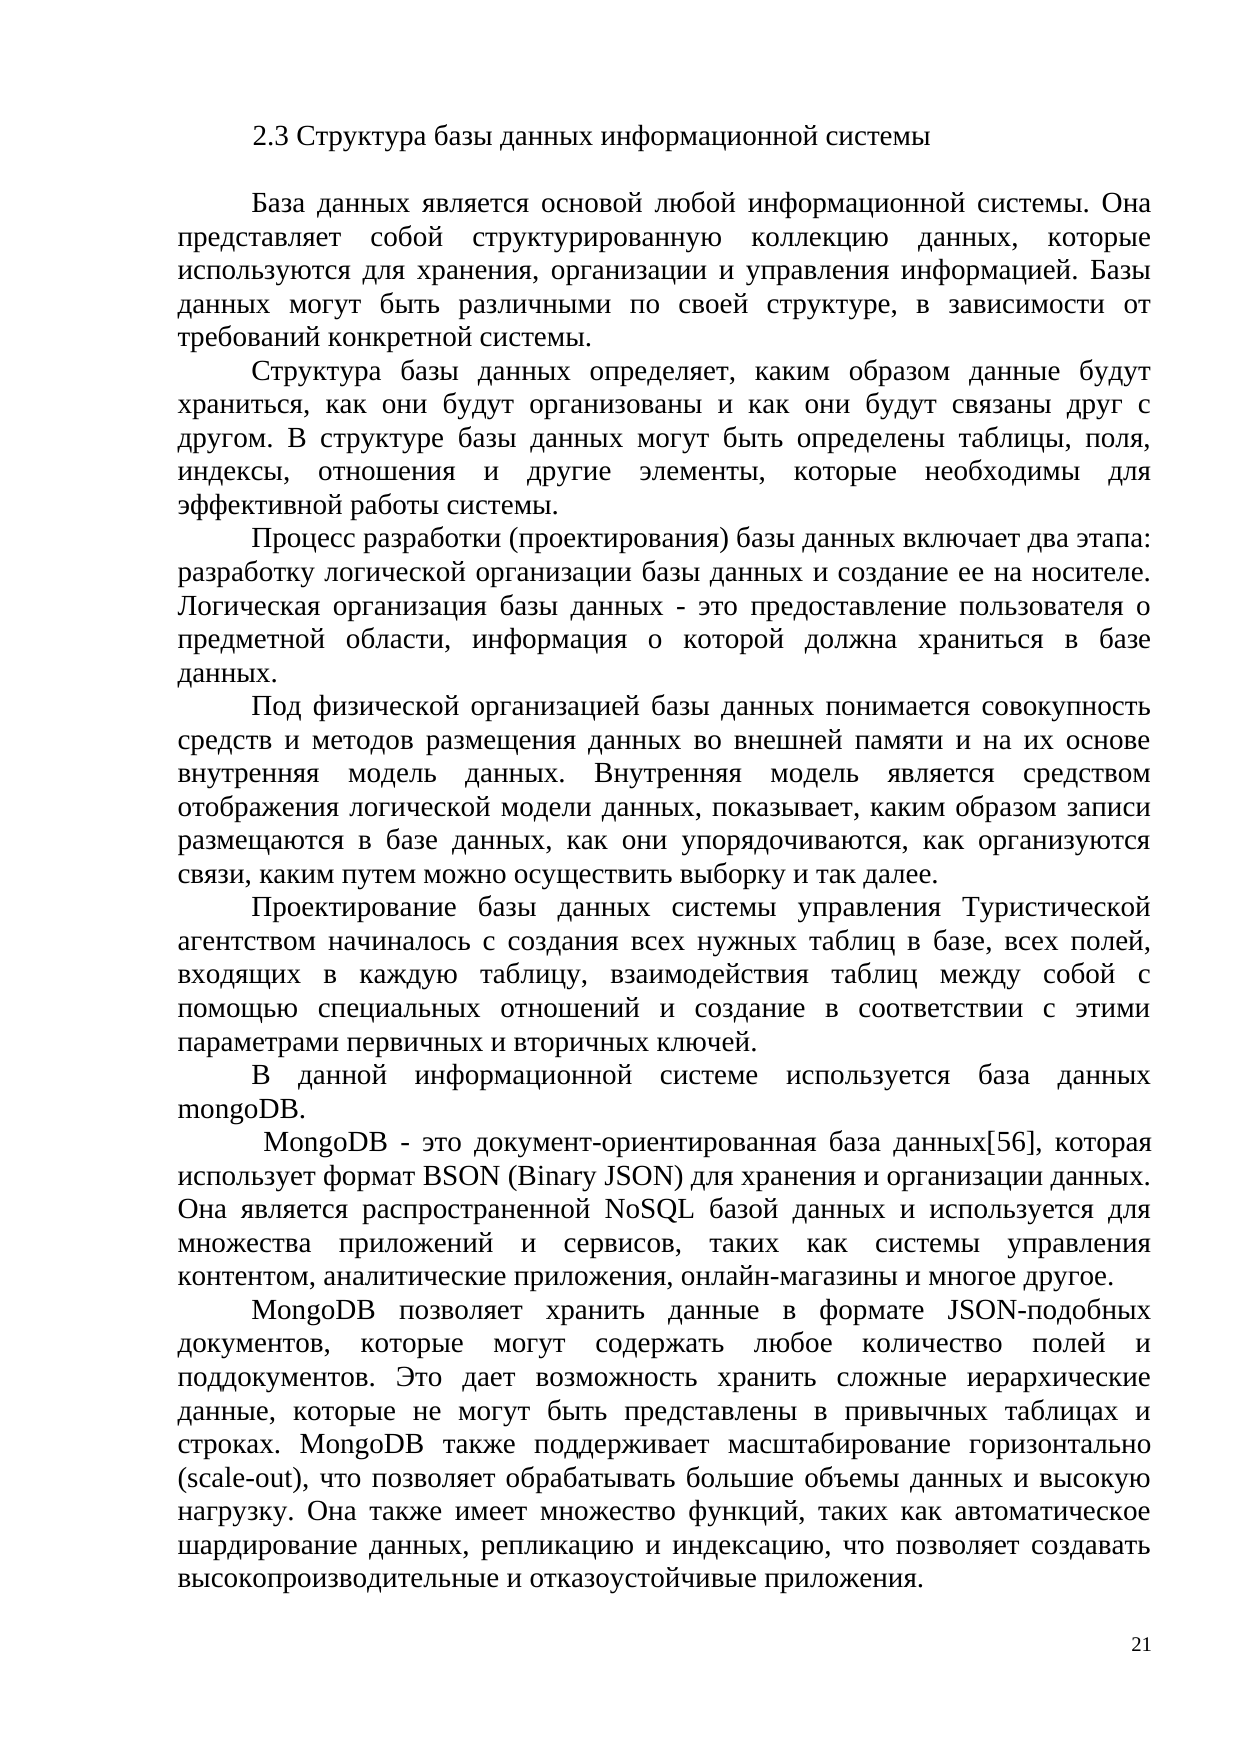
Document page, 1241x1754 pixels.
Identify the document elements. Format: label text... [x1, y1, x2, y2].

text Структура базы данных определяет, каким образом данные будут храниться, как они будут организованы и как они будут связаны друг с другом. В структуре базы данных могут быть определены таблицы, поля, индексы, отношения и другие элементы, которые необходимы для эффективной работы системы. [177, 353, 1152, 521]
text MongoDB позволяет хранить данные в формате JSON-подобных документов, которые могут содержать любое количество полей и поддокументов. Это дает возможность хранить сложные иерархические данные, которые не могут быть представлены в привычных таблицах и строках. MongoDB также поддерживает масштабирование горизонтально (scale-out), что позволяет обрабатывать большие объемы данных и высокую нагрузку. Она также имеет множество функций, таких как автоматическое шардирование данных, репликацию и индексацию, что позволяет создавать высокопроизводительные и отказоустойчивые приложения. [177, 1292, 1152, 1594]
text База данных является основой любой информационной системы. Она представляет собой структурированную коллекцию данных, которые используются для хранения, организации и управления информацией. Базы данных могут быть различными по своей структуре, в зависимости от требований конкретной системы. [177, 185, 1152, 353]
subtitle 2.3 Структура базы данных информационной системы [177, 118, 1152, 152]
text MongoDB - это документ-ориентированная база данных[44], которая использует формат BSON (Binary JSON) для хранения и организации данных. Она является распространенной NoSQL базой данных и используется для множества приложений и сервисов, таких как системы управления контентом, аналитические приложения, онлайн-магазины и многое другое. [177, 1124, 1152, 1292]
text Проектирование базы данных системы управления Туристической агентством начиналось с создания всех нужных таблиц в базе, всех полей, входящих в каждую таблицу, взаимодействия таблиц между собой с помощью специальных отношений и создание в соответствии с этими параметрами первичных и вторичных ключей. [177, 889, 1152, 1057]
text Под физической организацией базы данных понимается совокупность средств и методов размещения данных во внешней памяти и на их основе внутренняя модель данных. Внутренняя модель является средством отображения логической модели данных, показывает, каким образом записи размещаются в базе данных, как они упорядочиваются, как организуются связи, каким путем можно осуществить выборку и так далее. [177, 688, 1152, 889]
text Процесс разработки (проектирования) базы данных включает два этапа: разработку логической организации базы данных и создание ее на носителе. Логическая организация базы данных - это предоставление пользователя о предметной области, информация о которой должна храниться в базе данных. [177, 521, 1152, 688]
text В данной информационной системе используется база данных mongoDB. [177, 1057, 1152, 1124]
